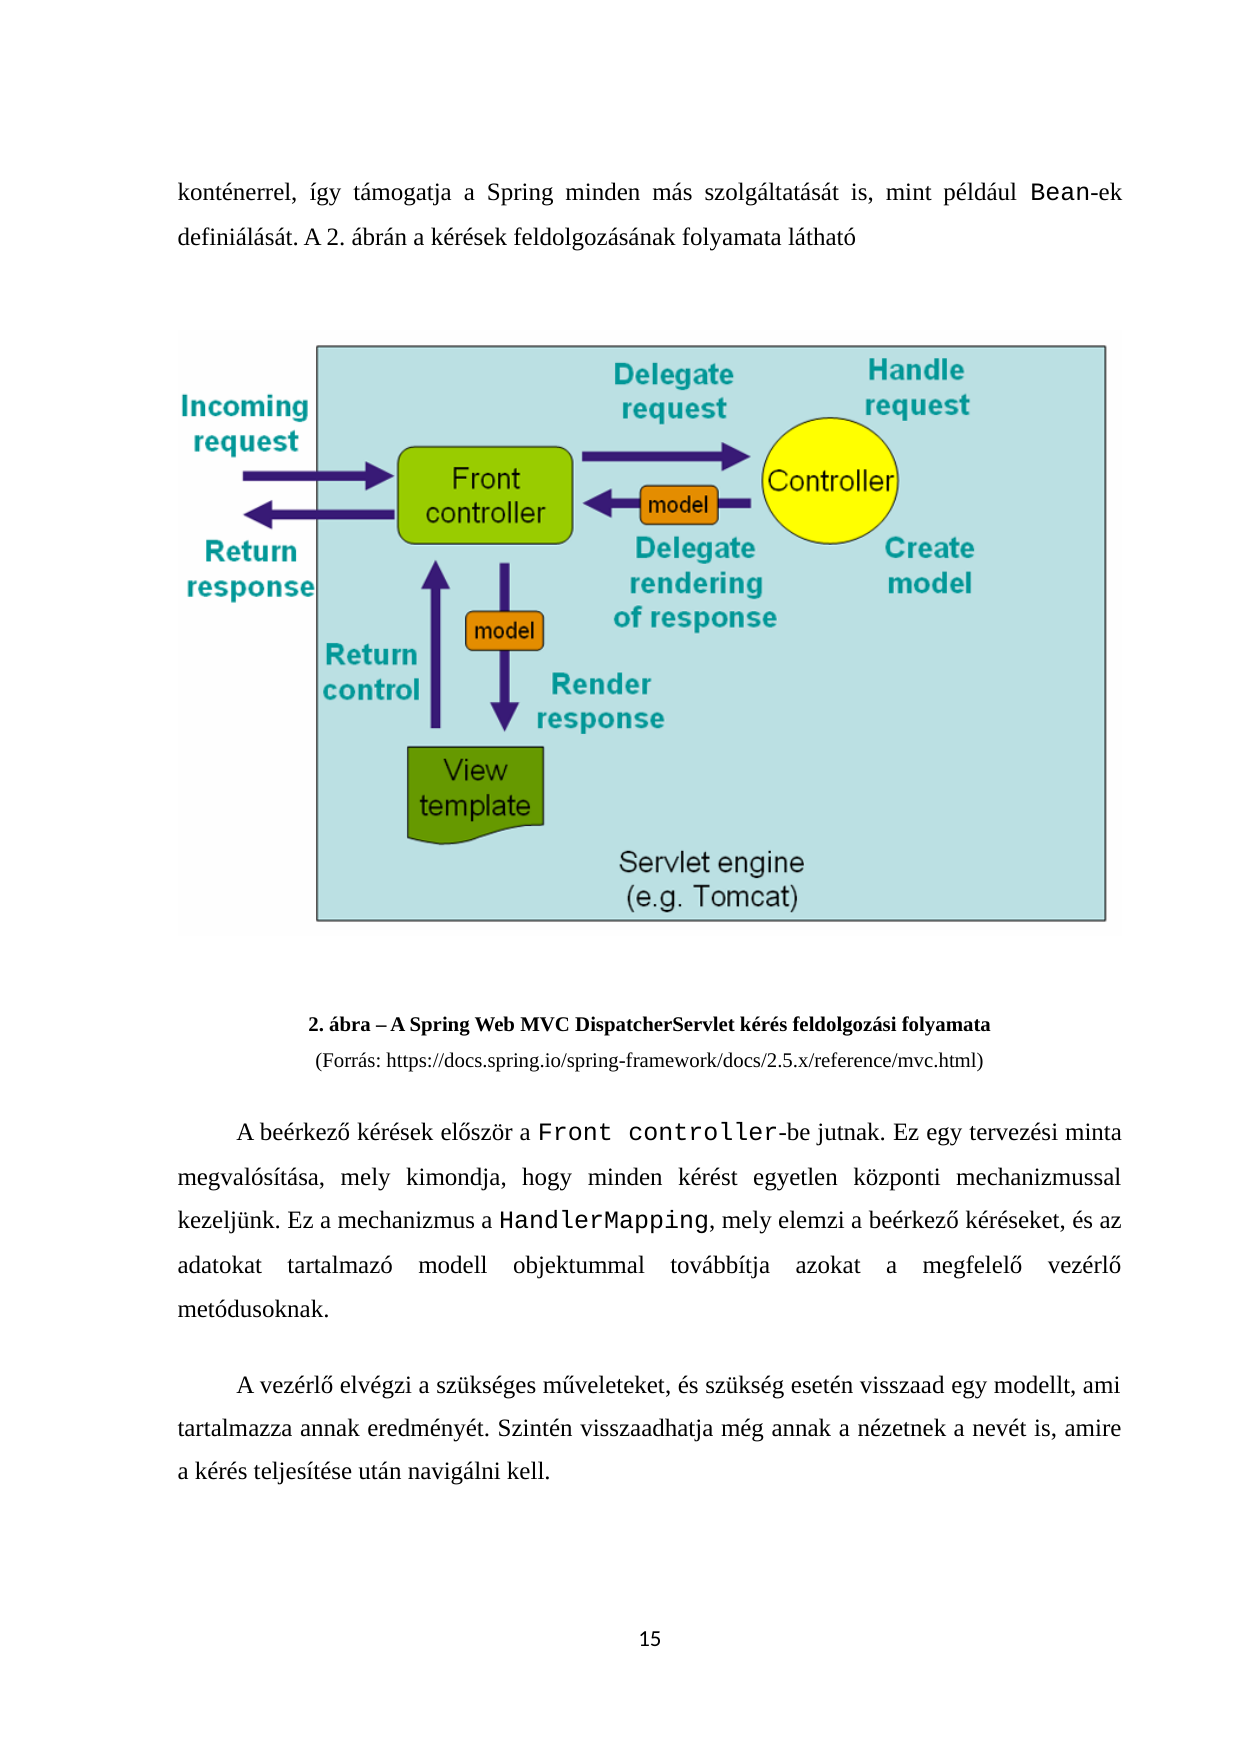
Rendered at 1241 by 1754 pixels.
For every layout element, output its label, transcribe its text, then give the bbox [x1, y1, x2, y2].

text A vezérlő elvégzi a szükséges műveleteket, és szükség esetén visszaad egy modellt, ami tartalmazza annak eredményét. Szintén visszaadhatja még annak a nézetnek a nevét is, amire a kérés teljesítése után navigálni kell. [177, 1370, 1122, 1485]
text (Forrás: https://docs.spring.io/spring-framework/docs/2.5.x/reference/mvc.html) [177, 1048, 1122, 1072]
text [177, 177, 1122, 251]
text A beérkező kérések először a Front controller-be jutnak. Ez egy tervezési minta megvalósítása, mely kimondja, hogy minden kérést egyetlen központi mechanizmussal kezeljünk. Ez a mechanizmus a HandlerMapping, mely elemzi a beérkező kéréseket, és az adatokat tartalmazó modell objektummal továbbítja azokat a megfelelő vezérlő metódusoknak. [177, 1117, 1122, 1322]
picture [178, 330, 1123, 936]
